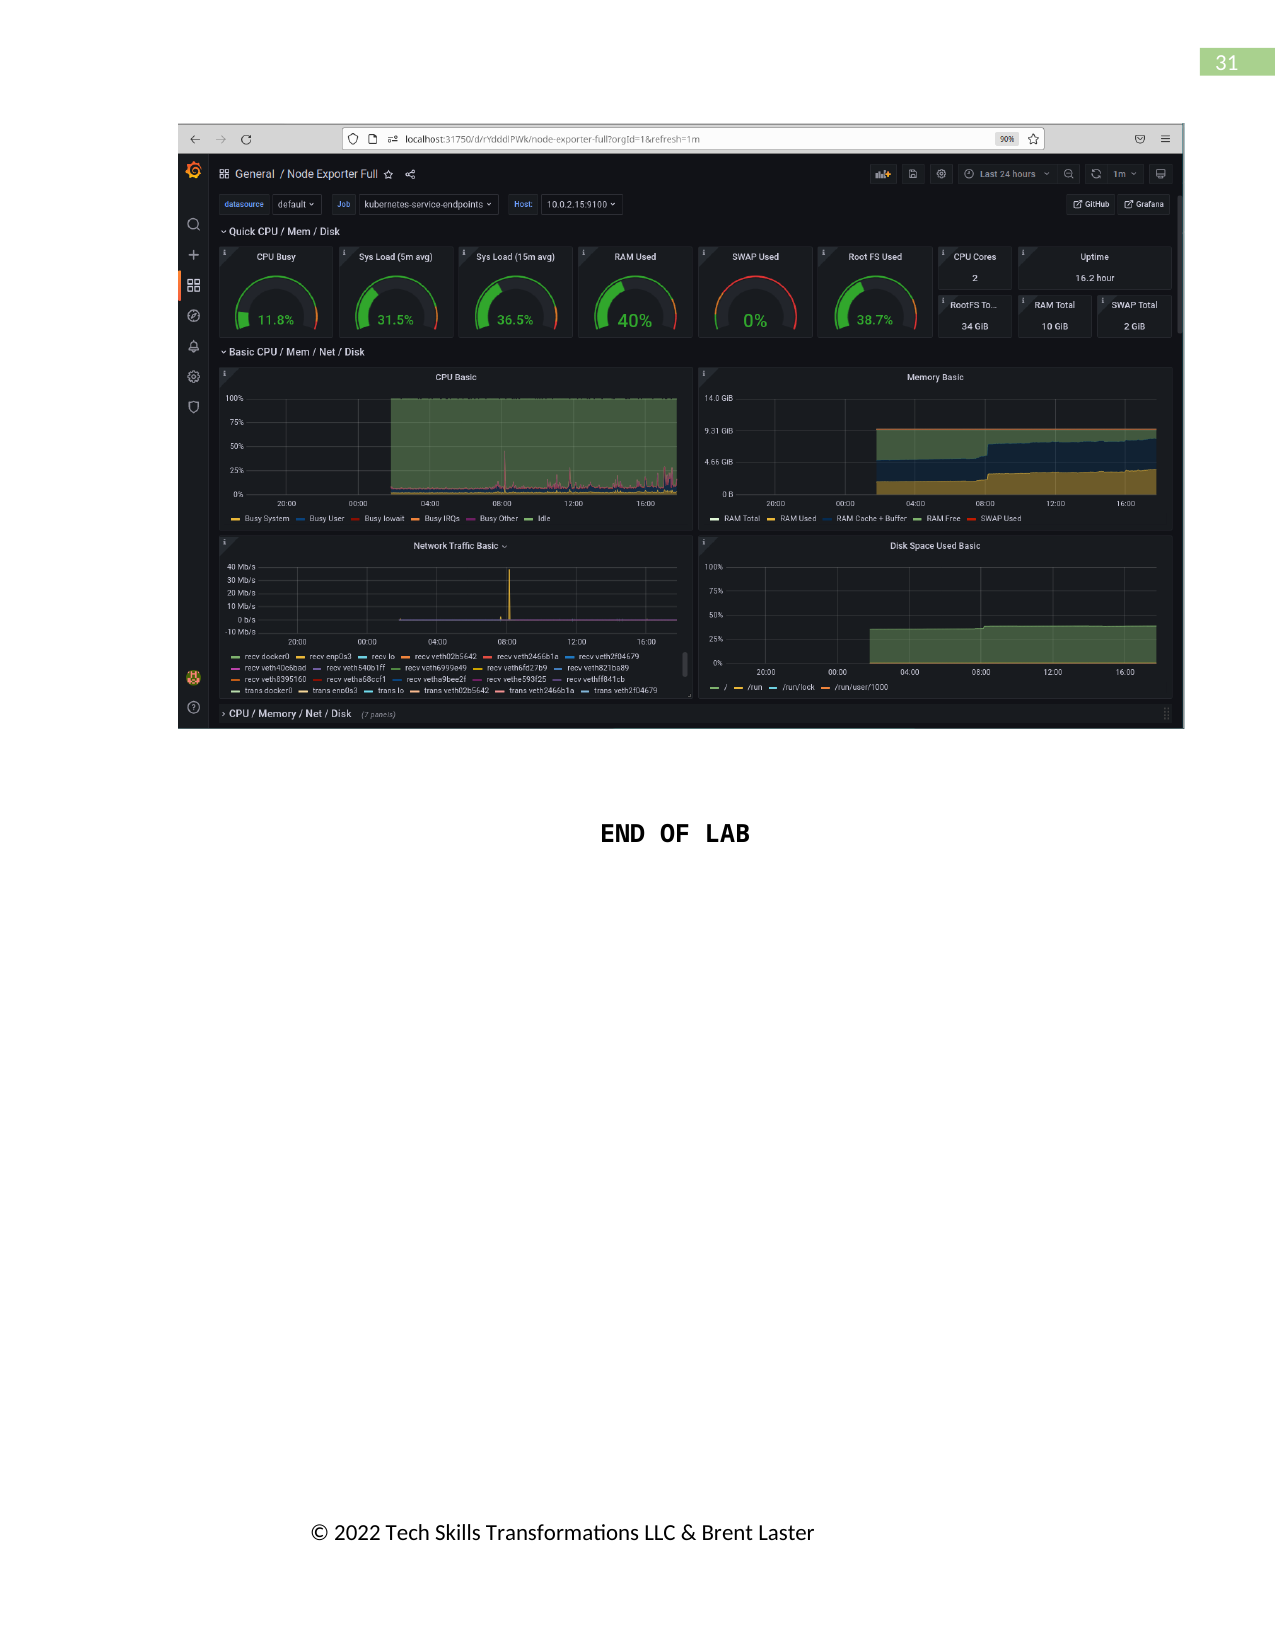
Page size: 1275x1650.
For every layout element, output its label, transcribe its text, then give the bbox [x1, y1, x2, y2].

list END OF LAB [600, 816, 1200, 850]
picture [178, 123, 1185, 729]
